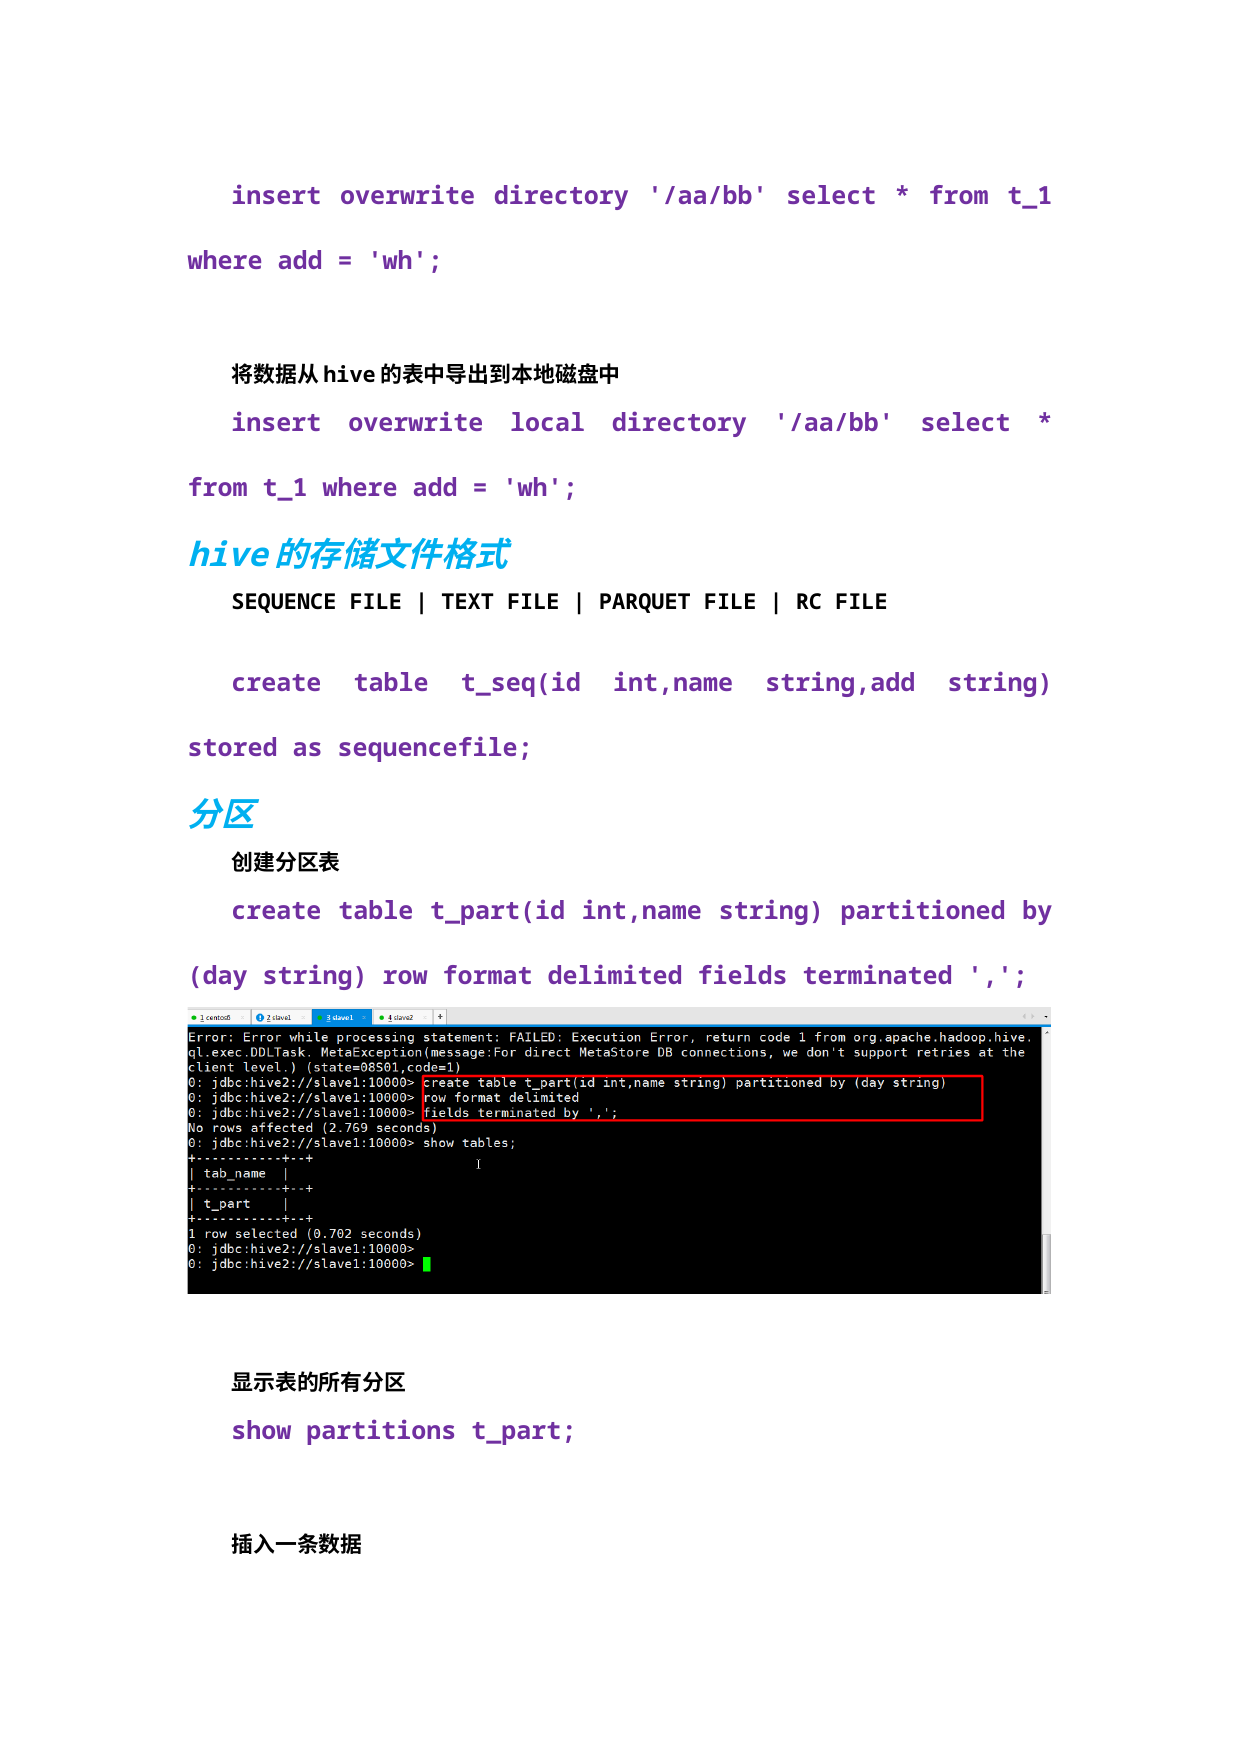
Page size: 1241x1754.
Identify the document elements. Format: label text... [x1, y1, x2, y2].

text insert overwrite local directory '/aa/bb' select * from t_1 where add = 'wh'; [187, 389, 1053, 519]
text create table t_part(id int,name string) partitioned by (day string) row format delimited fields terminated ','; [187, 877, 1053, 1007]
text 分区 [187, 779, 1053, 844]
text hive的存储文件格式 [187, 519, 1053, 584]
text create table t_seq(id int,name string,add string) stored as sequencefile; [187, 649, 1053, 779]
text 插入一条数据 [187, 1527, 1053, 1559]
text SEQUENCE FILE | TEXT FILE | PARQUET FILE | RC FILE [187, 584, 1053, 617]
text insert overwrite directory '/aa/bb' select * from t_1 where add = 'wh'; [187, 162, 1053, 292]
text show partitions t_part; [187, 1397, 1053, 1462]
text 将数据从hive的表中导出到本地磁盘中 [187, 357, 1053, 389]
text 显示表的所有分区 [187, 1364, 1053, 1397]
picture [187, 1007, 1051, 1294]
text 创建分区表 [187, 844, 1053, 877]
